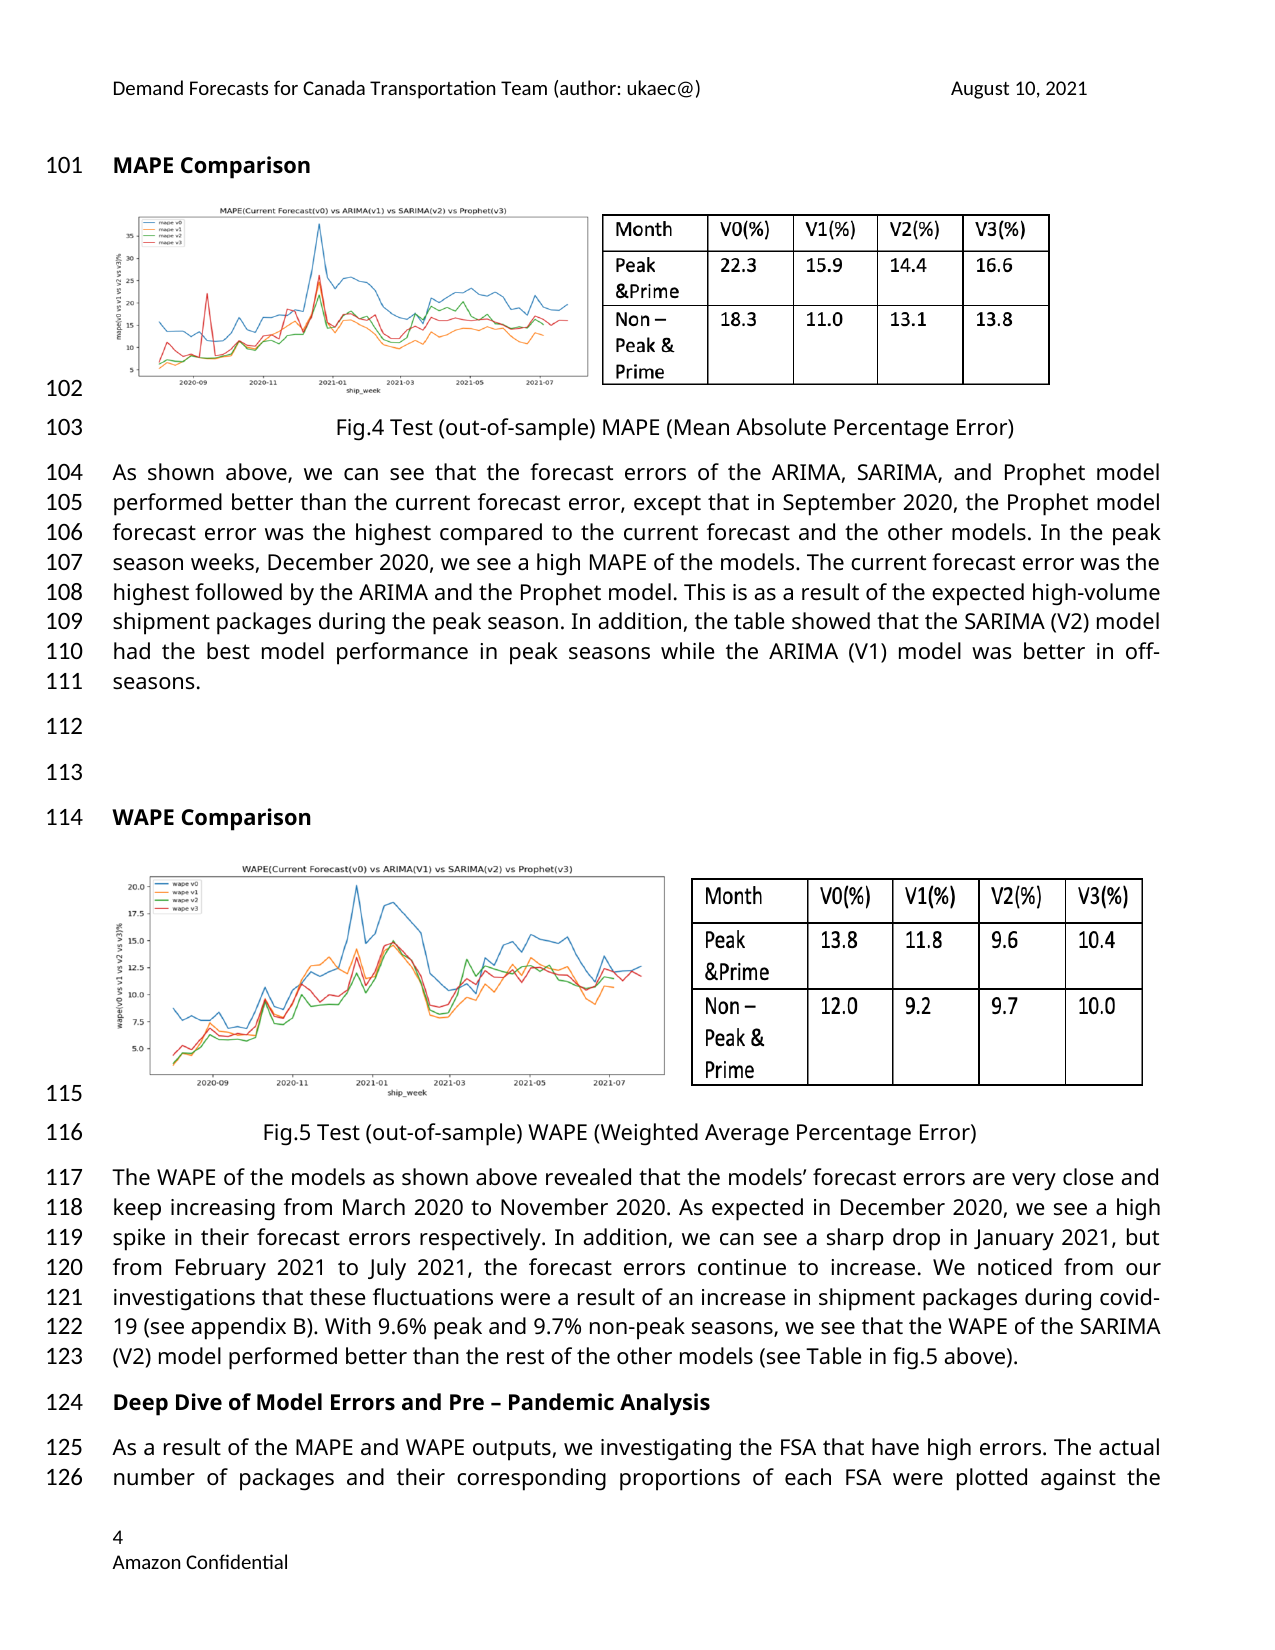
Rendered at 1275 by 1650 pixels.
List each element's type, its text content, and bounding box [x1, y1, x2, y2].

text Deep Dive of Model Errors and Pre – Pandemic Analysis [112, 1387, 1162, 1416]
picture [112, 862, 671, 1102]
text WAPE Comparison [112, 802, 1162, 832]
picture [676, 847, 1159, 1102]
text Fig.4 Test (out-of-sample) MAPE (Mean Absolute Percentage Error) [112, 412, 1162, 442]
picture [112, 195, 1059, 397]
text As shown above, we can see that the forecast errors of the ARIMA, SARIMA, and Prophet model performed better than the current forecast error, except that in September 2020, the Prophet model forecast error was the highest compared to the current forecast and the other models. In the peak season weeks, December 2020, we see a high MAPE of the models. The current forecast error was the highest followed by the ARIMA and the Prophet model. This is as a result of the expected high-volume shipment packages during the peak season. In addition, the table showed that the SARIMA (V2) model had the best model performance in peak seasons while the ARIMA (V1) model was better in off-seasons. [112, 457, 1162, 696]
text MAPE Comparison [112, 150, 1162, 180]
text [112, 1432, 1162, 1492]
text Fig.5 Test (out-of-sample) WAPE (Weighted Average Percentage Error) [187, 1117, 1162, 1147]
text The WAPE of the models as shown above revealed that the models’ forecast errors are very close and keep increasing from March 2020 to November 2020. As expected in December 2020, we see a high spike in their forecast errors respectively. In addition, we can see a sharp drop in January 2021, but from February 2021 to July 2021, the forecast errors continue to increase. We noticed from our investigations that these fluctuations were a result of an increase in shipment packages during covid-19 (see appendix B). With 9.6% peak and 9.7% non-peak seasons, we see that the WAPE of the SARIMA (V2) model performed better than the rest of the other models (see Table in fig.5 above). [112, 1162, 1162, 1371]
